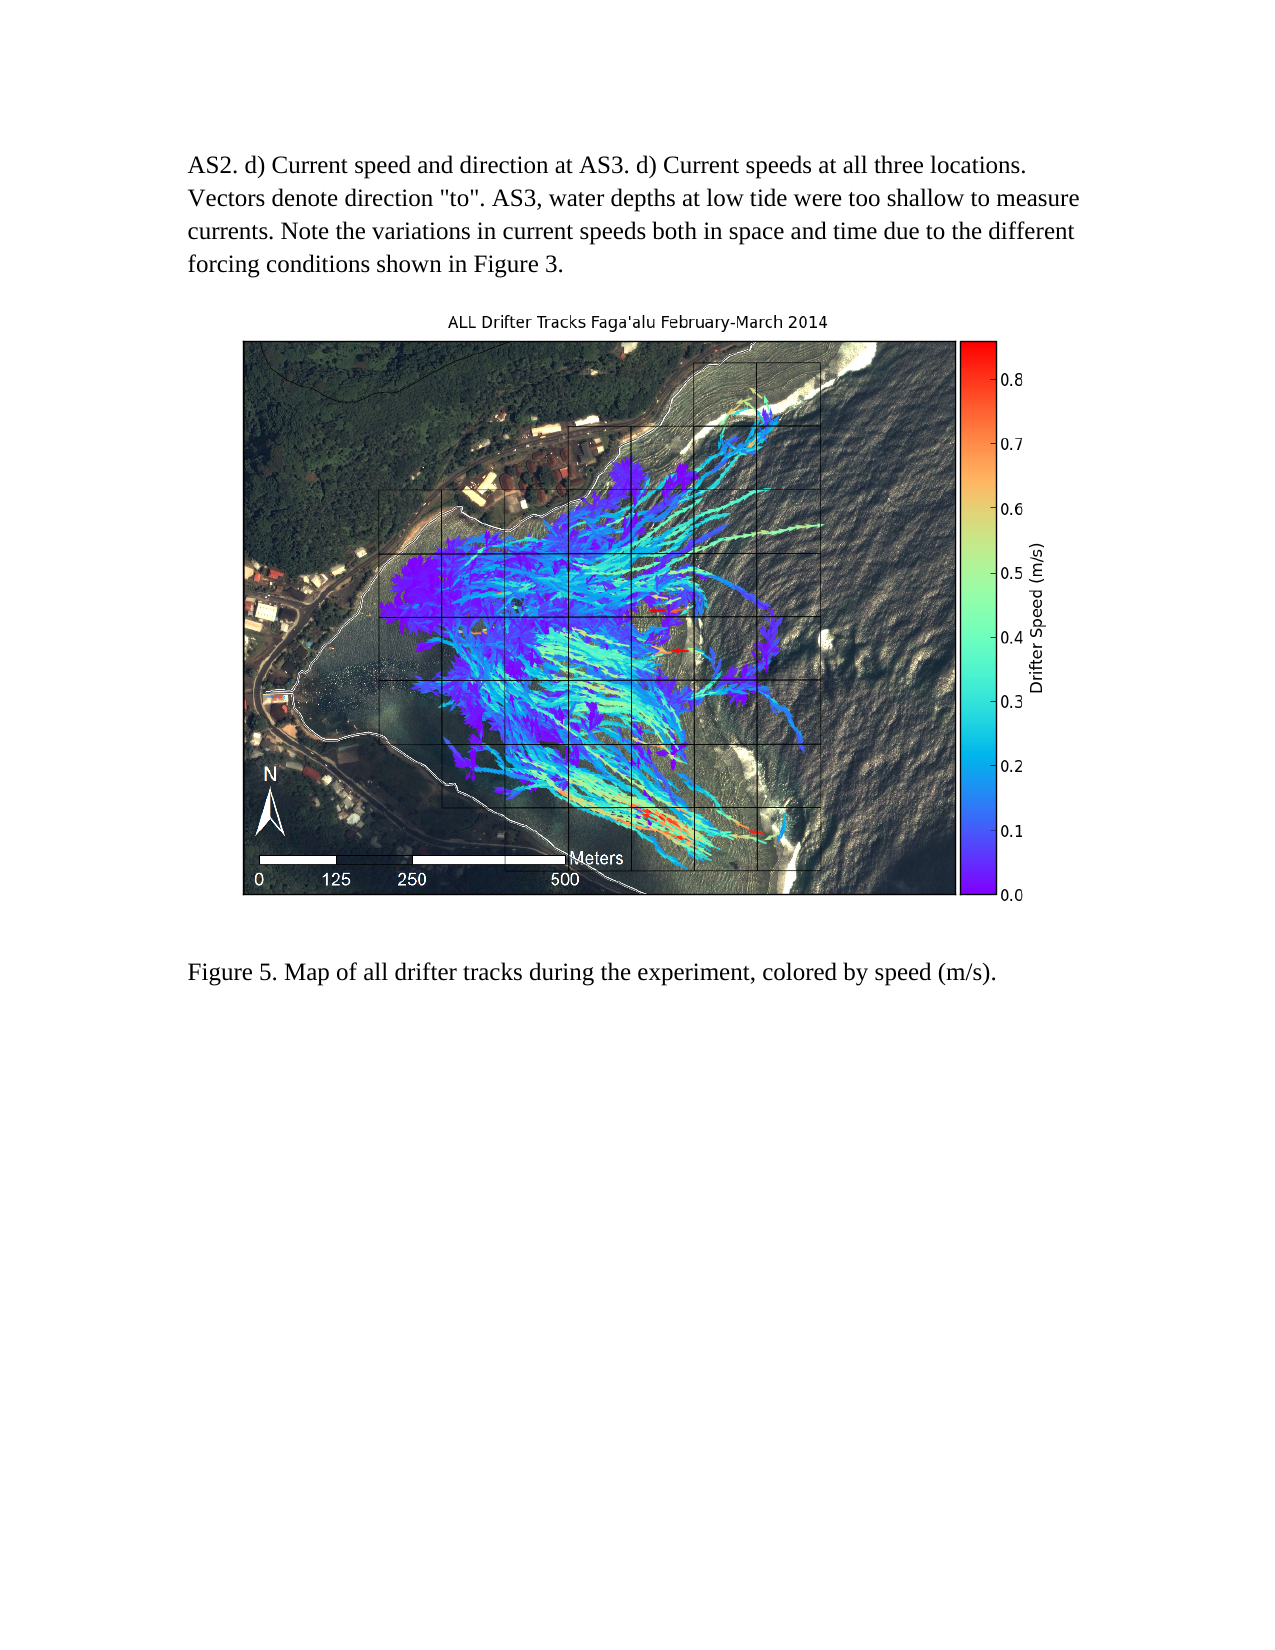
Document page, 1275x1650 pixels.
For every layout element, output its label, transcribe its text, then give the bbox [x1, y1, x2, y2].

picture [187, 302, 1088, 933]
text Figure 5. Map of all drifter tracks during the experiment, colored by speed (m/s). [187, 957, 1087, 986]
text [187, 150, 1087, 278]
